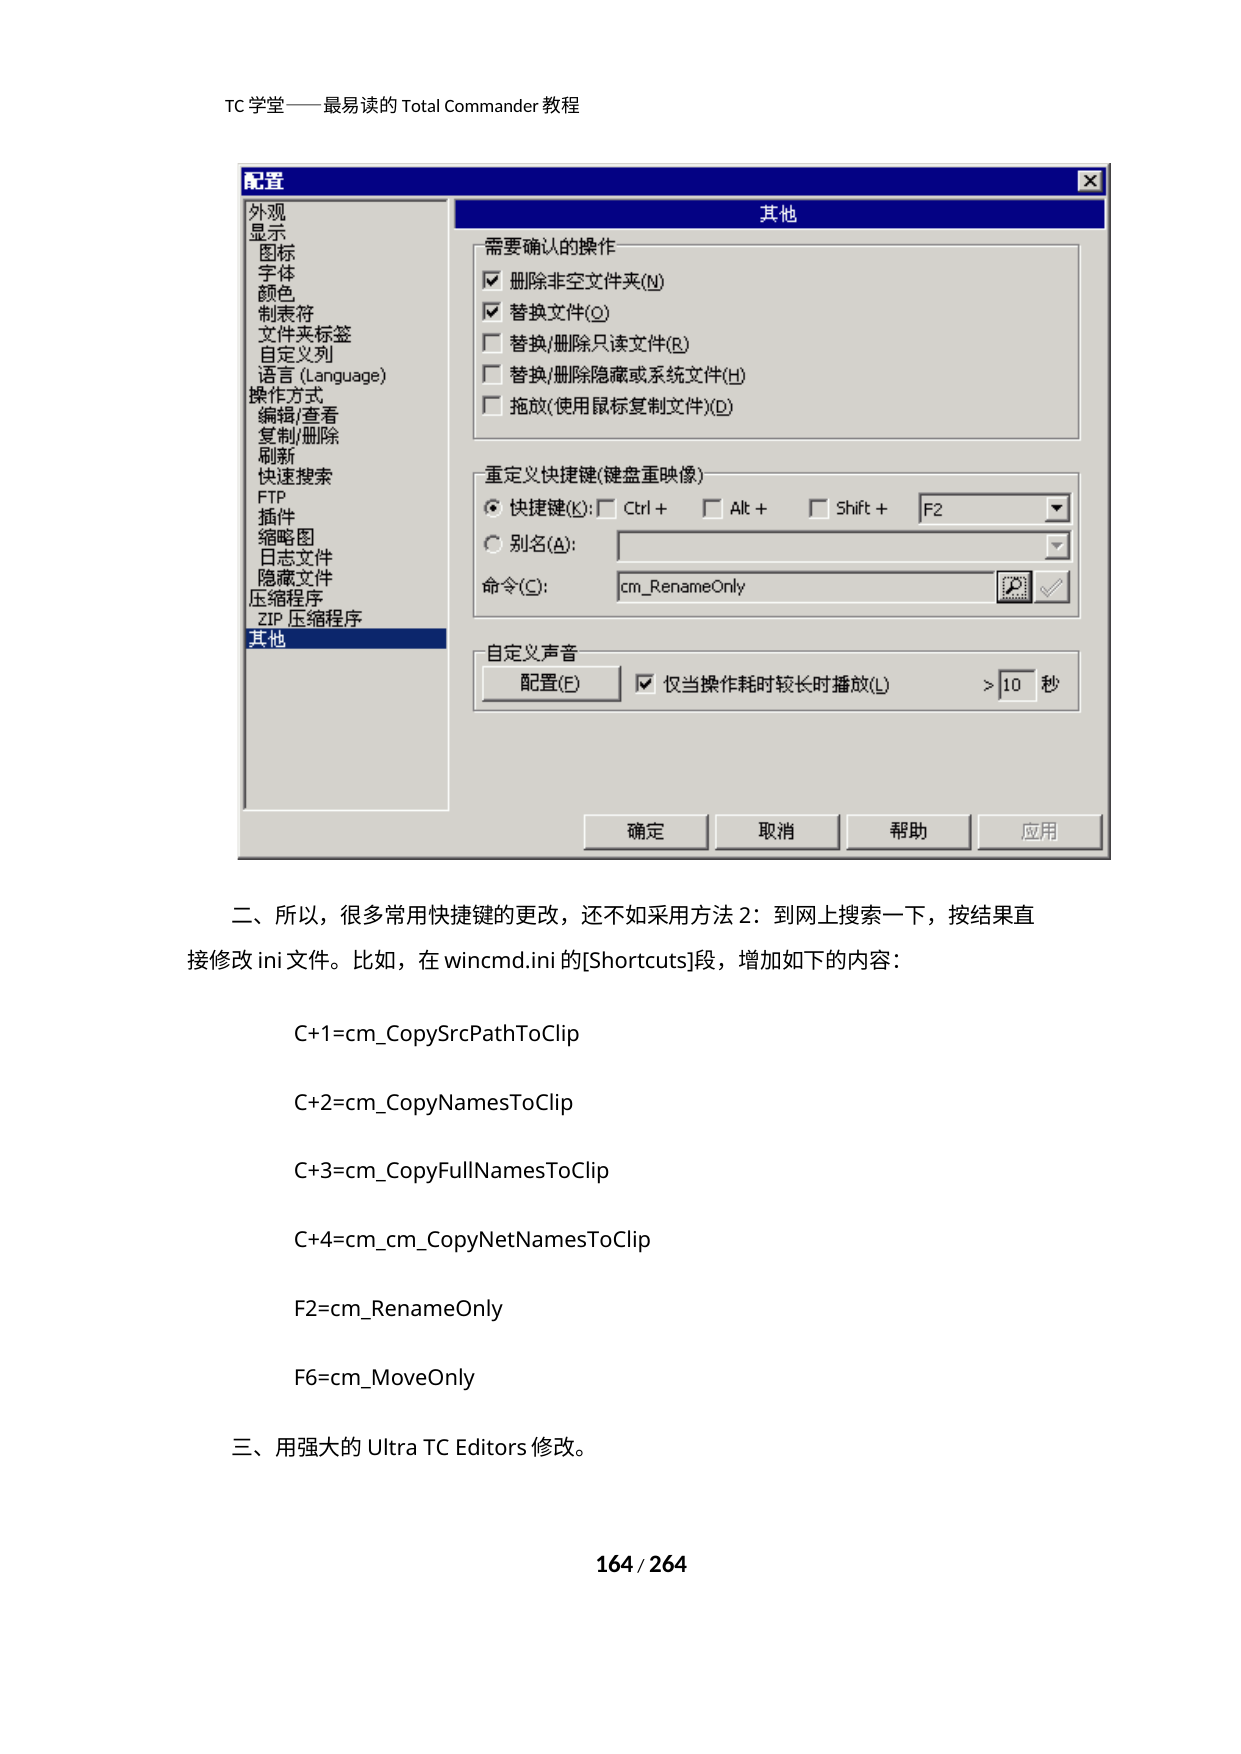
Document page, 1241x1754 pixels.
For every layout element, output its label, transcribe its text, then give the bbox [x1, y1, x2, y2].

text C+2=cm_CopyNamesToClip [250, 1082, 1053, 1121]
text C+4=cm_cm_CopyNetNamesToClip [250, 1219, 1053, 1259]
text C+1=cm_CopySrcPathToClip [250, 1013, 1053, 1053]
picture [237, 163, 1111, 860]
text F6=cm_MoveOnly [250, 1357, 1053, 1397]
text C+3=cm_CopyFullNamesToClip [250, 1151, 1053, 1190]
text 三、用强大的Ultra TC Editors修改。 [187, 1426, 1053, 1466]
text 二、所以，很多常用快捷键的更改，还不如采用方法2：到网上搜索一下，按结果直接修改ini文件。比如，在wincmd.ini的[Shortcuts]段，增加如下的内容： [187, 894, 1053, 979]
text F2=cm_RenameOnly [250, 1288, 1053, 1328]
